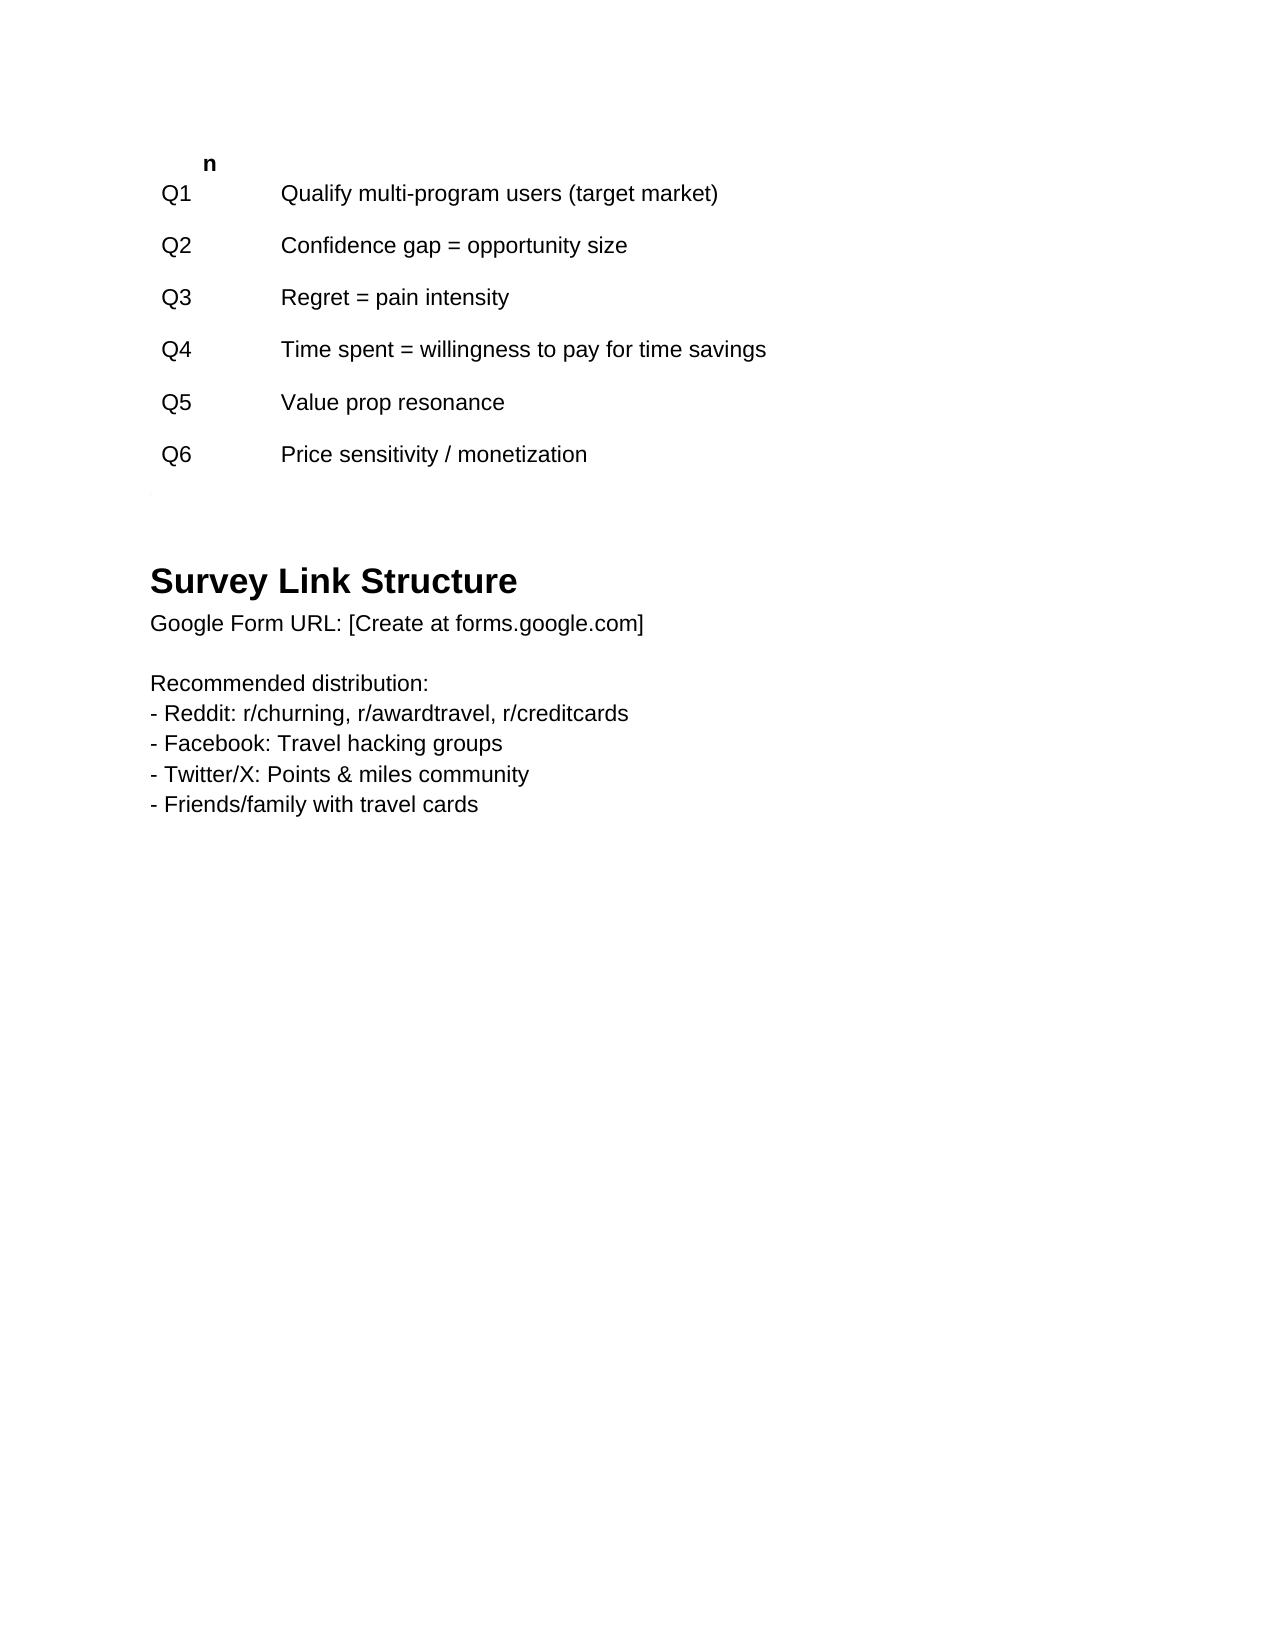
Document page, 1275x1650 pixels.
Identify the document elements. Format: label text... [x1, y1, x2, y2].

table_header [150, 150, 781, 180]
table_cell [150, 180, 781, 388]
subtitle Survey Link Structure [150, 560, 1125, 601]
text - Reddit: r/churning, r/awardtravel, r/creditcards [150, 700, 1125, 726]
text Google Form URL: [Create at forms.google.com] [150, 609, 1125, 636]
text - Facebook: Travel hacking groups [150, 730, 1125, 757]
text - Twitter/X: Points & miles community [150, 761, 1125, 787]
text Recommended distribution: [150, 670, 1125, 696]
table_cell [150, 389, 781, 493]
text - Friends/family with travel cards [150, 791, 1125, 817]
